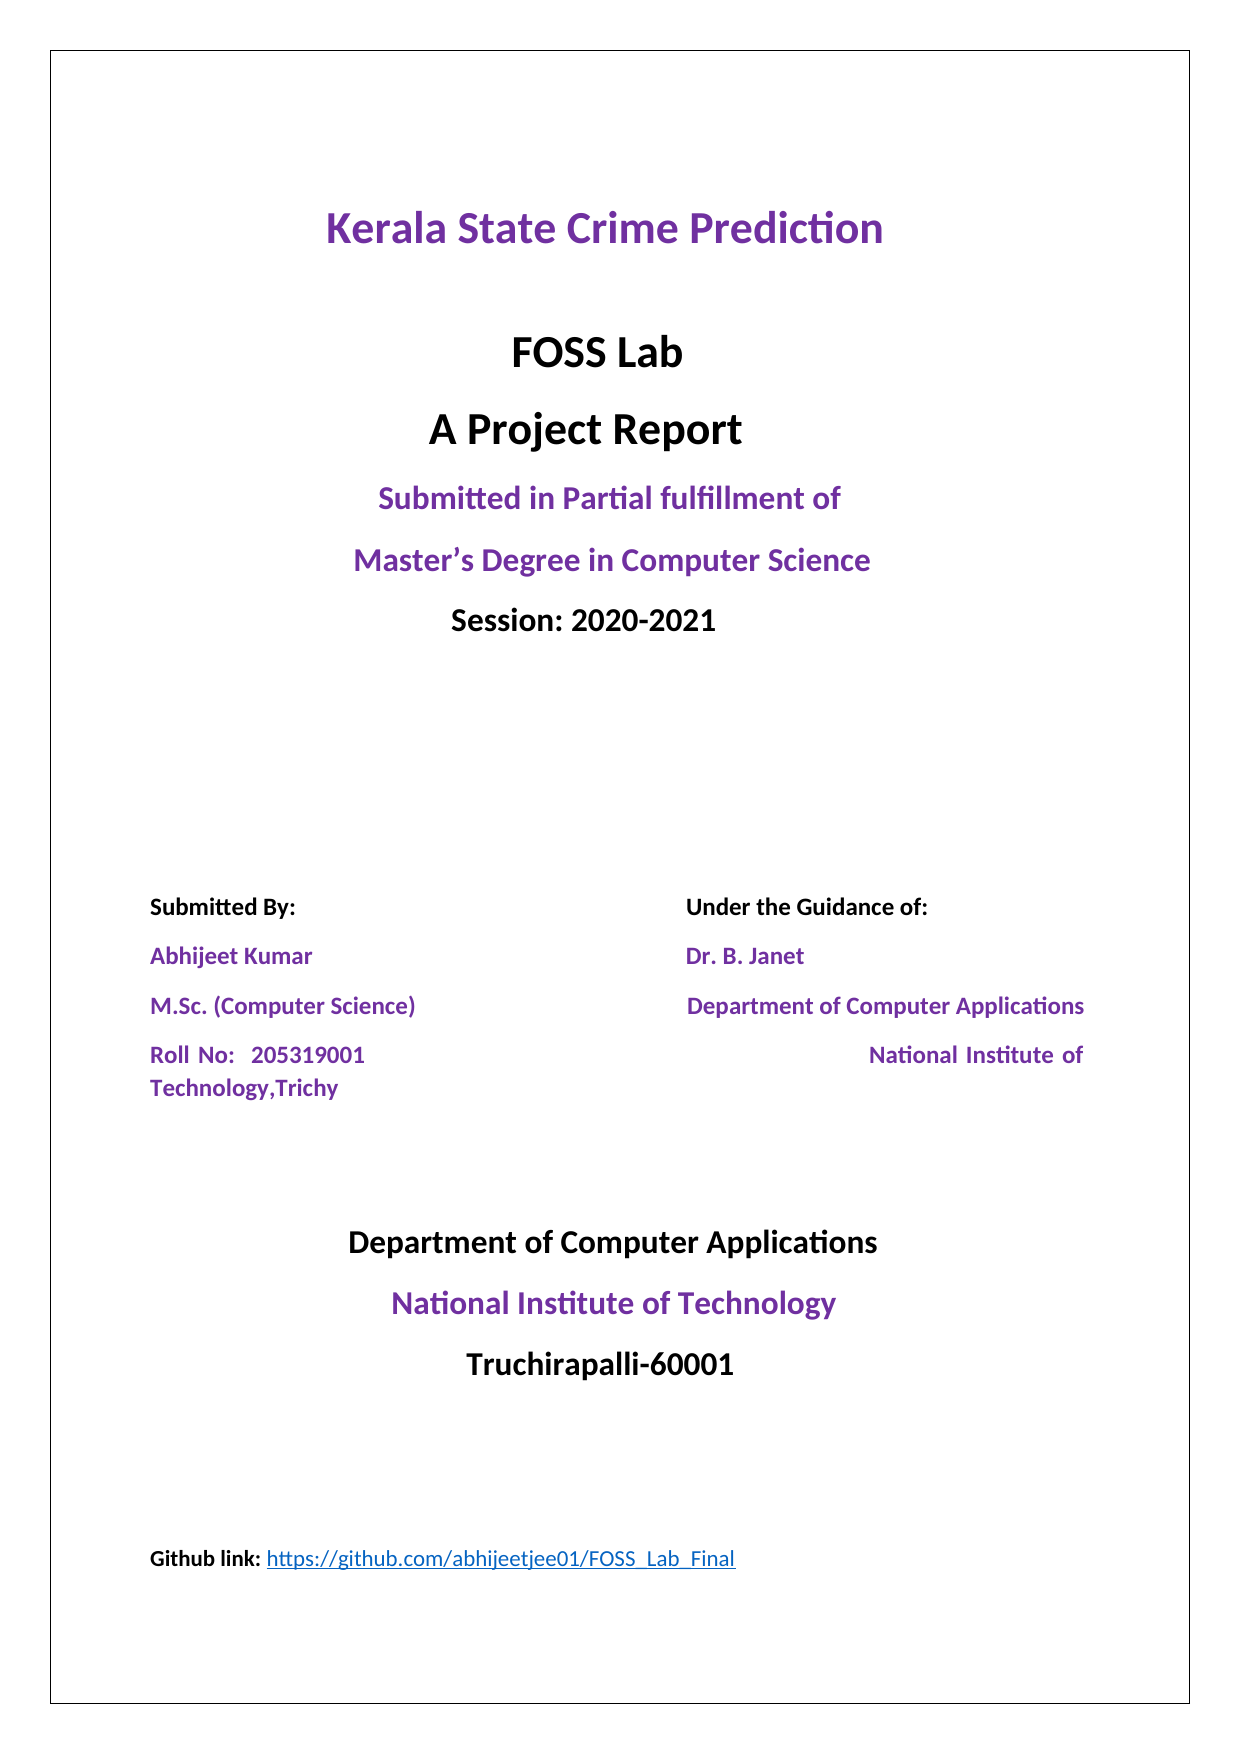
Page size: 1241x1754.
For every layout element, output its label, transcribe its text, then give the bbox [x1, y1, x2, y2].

text Department of Computer Applications [150, 1221, 1090, 1262]
text Master’s Degree in Computer Science [150, 539, 1090, 579]
text Truchirapalli-60001 [150, 1342, 1090, 1383]
text FOSS Lab [150, 323, 1090, 379]
text Submitted By: Under the Guidance of: [150, 891, 1090, 921]
text Session: 2020-2021 [150, 599, 1090, 640]
text Kerala State Crime Prediction [150, 199, 1090, 255]
text A Project Report [150, 400, 1090, 456]
text Abhijeet Kumar Dr. B. Janet [150, 940, 1090, 971]
text Github link: https://github.com/abhijeetjee01/FOSS_Lab_Final [150, 1544, 1090, 1572]
text National Institute of Technology [150, 1282, 1090, 1323]
text M.Sc. (Computer Science) Department of Computer Applications [150, 990, 1090, 1021]
text Roll No: 205319001 National Institute of Technology,Trichy [150, 1039, 1090, 1103]
text Submitted in Partial fulfillment of [150, 477, 1090, 518]
